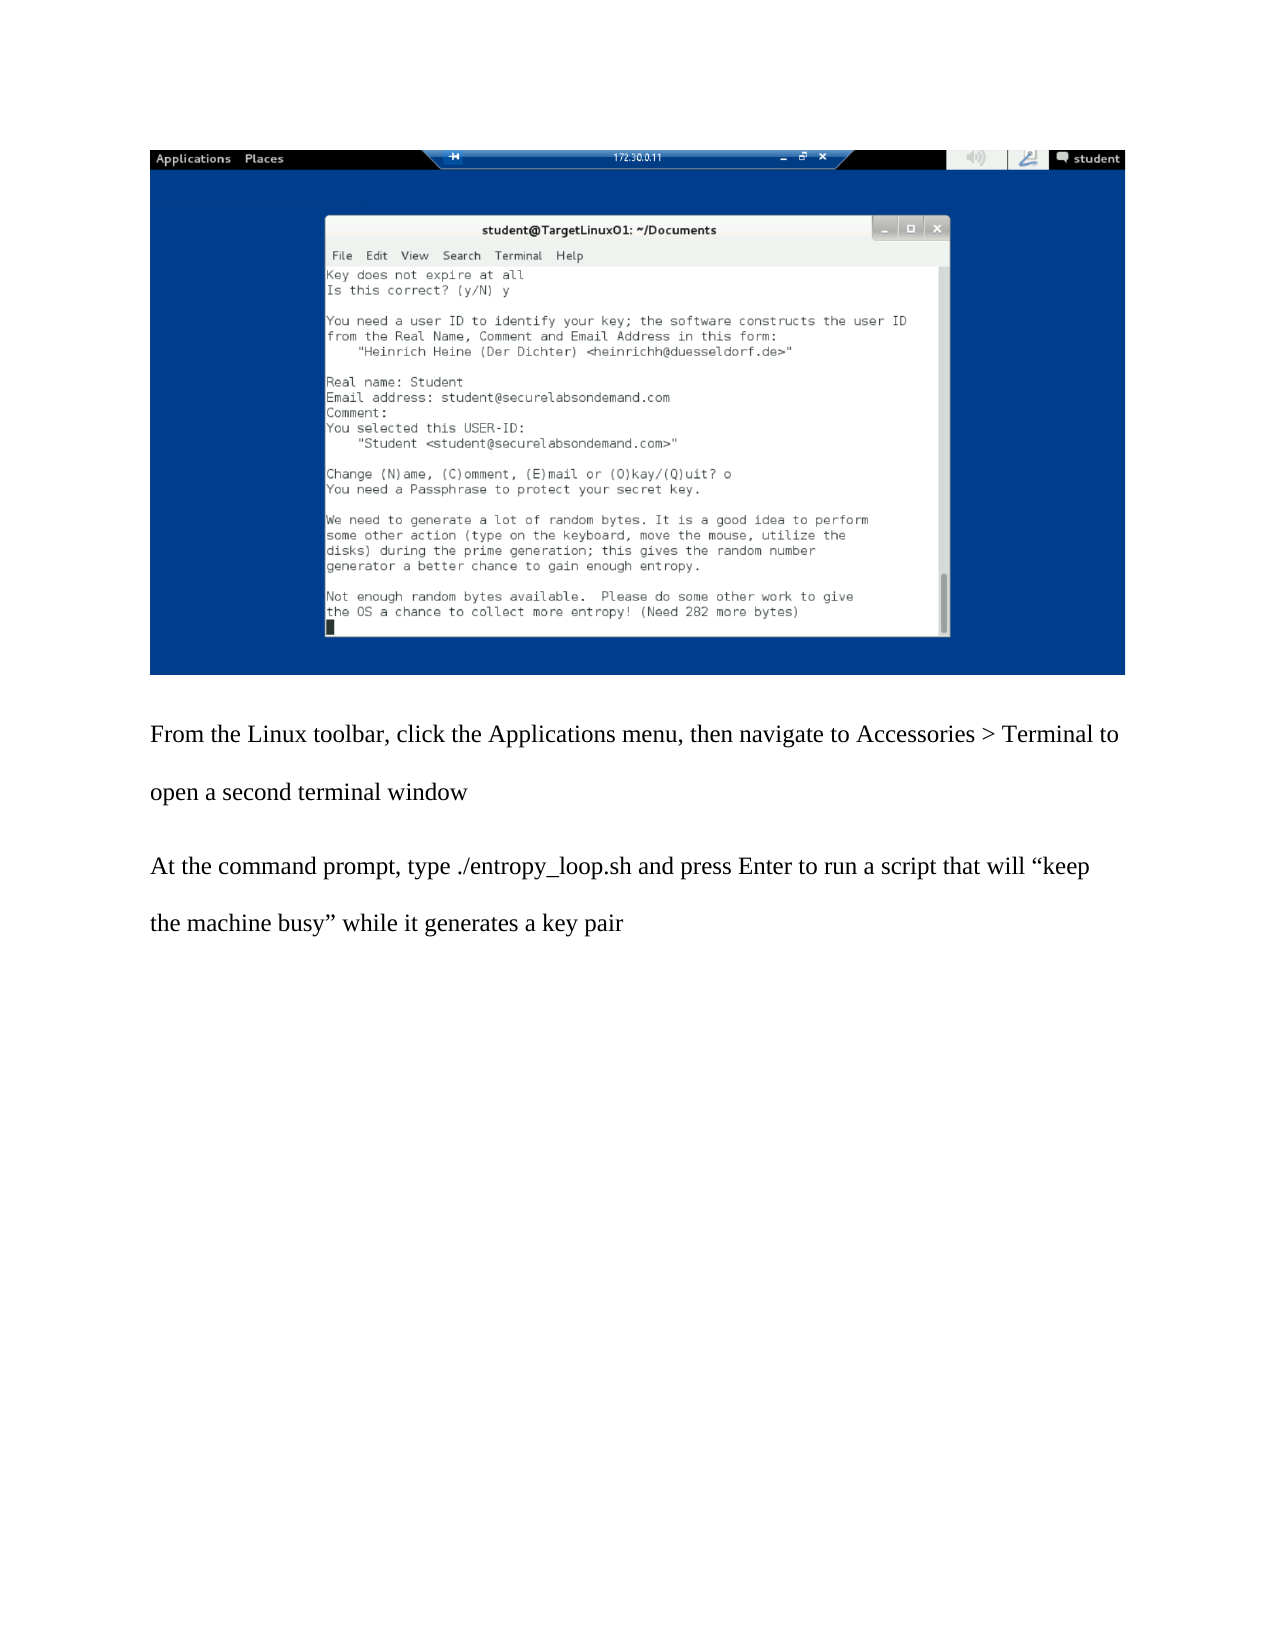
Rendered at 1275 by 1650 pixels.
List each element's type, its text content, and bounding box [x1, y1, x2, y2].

text From the Linux toolbar, click the Applications menu, then navigate to Accessories > Terminal to open a second terminal window [150, 719, 1125, 805]
picture [150, 150, 1125, 675]
text At the command prompt, type ./entropy_loop.sh and press Enter to run a script that will “keep the machine busy” while it generates a key pair [150, 851, 1125, 937]
